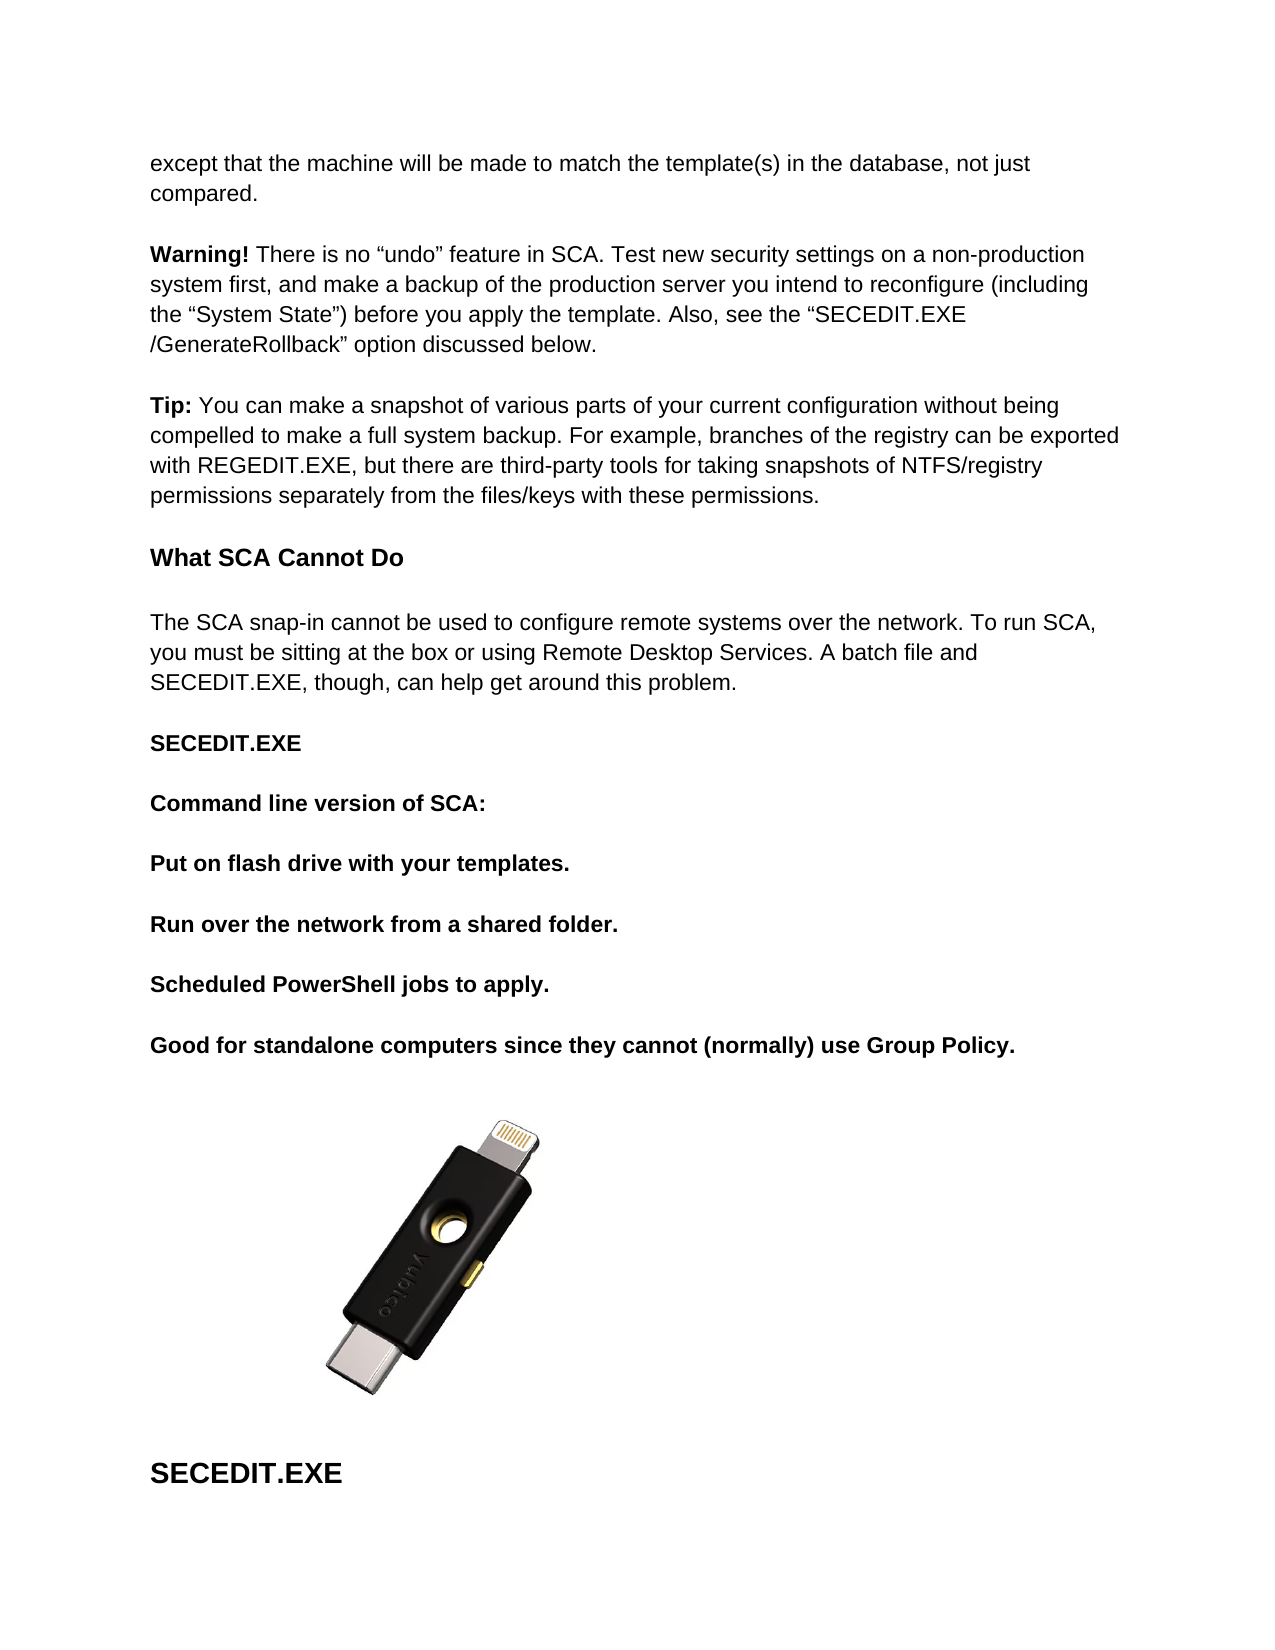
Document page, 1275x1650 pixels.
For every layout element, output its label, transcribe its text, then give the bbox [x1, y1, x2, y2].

text SECEDIT.EXE [150, 729, 1125, 756]
text Warning! There is no “undo” feature in SCA. Test new security settings on a non-production system first, and make a backup of the production server you intend to reconfigure (including the “System State”) before you apply the template. Also, see the “SECEDIT.EXE /GenerateRollback” option discussed below. [150, 241, 1125, 358]
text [150, 150, 1125, 207]
picture [150, 1092, 715, 1423]
text Good for standalone computers since they cannot (normally) use Group Policy. [150, 1032, 1125, 1058]
text The SCA snap-in cannot be used to configure remote systems over the network. To run SCA, you must be sitting at the box or using Remote Desktop Services. A batch file and SECEDIT.EXE, though, can help get around this problem. [150, 609, 1125, 696]
text Put on flash drive with your templates. [150, 850, 1125, 877]
text What SCA Cannot Do [150, 543, 1125, 571]
text Scheduled PowerShell jobs to apply. [150, 971, 1125, 998]
text Run over the network from a shared folder. [150, 911, 1125, 937]
text SECEDIT.EXE [150, 1457, 1125, 1490]
text Command line version of SCA: [150, 790, 1125, 816]
text Tip: You can make a snapshot of various parts of your current configuration without being compelled to make a full system backup. For example, branches of the registry can be exported with REGEDIT.EXE, but there are third-party tools for taking snapshots of NTFS/registry permissions separately from the files/keys with these permissions. [150, 392, 1125, 509]
